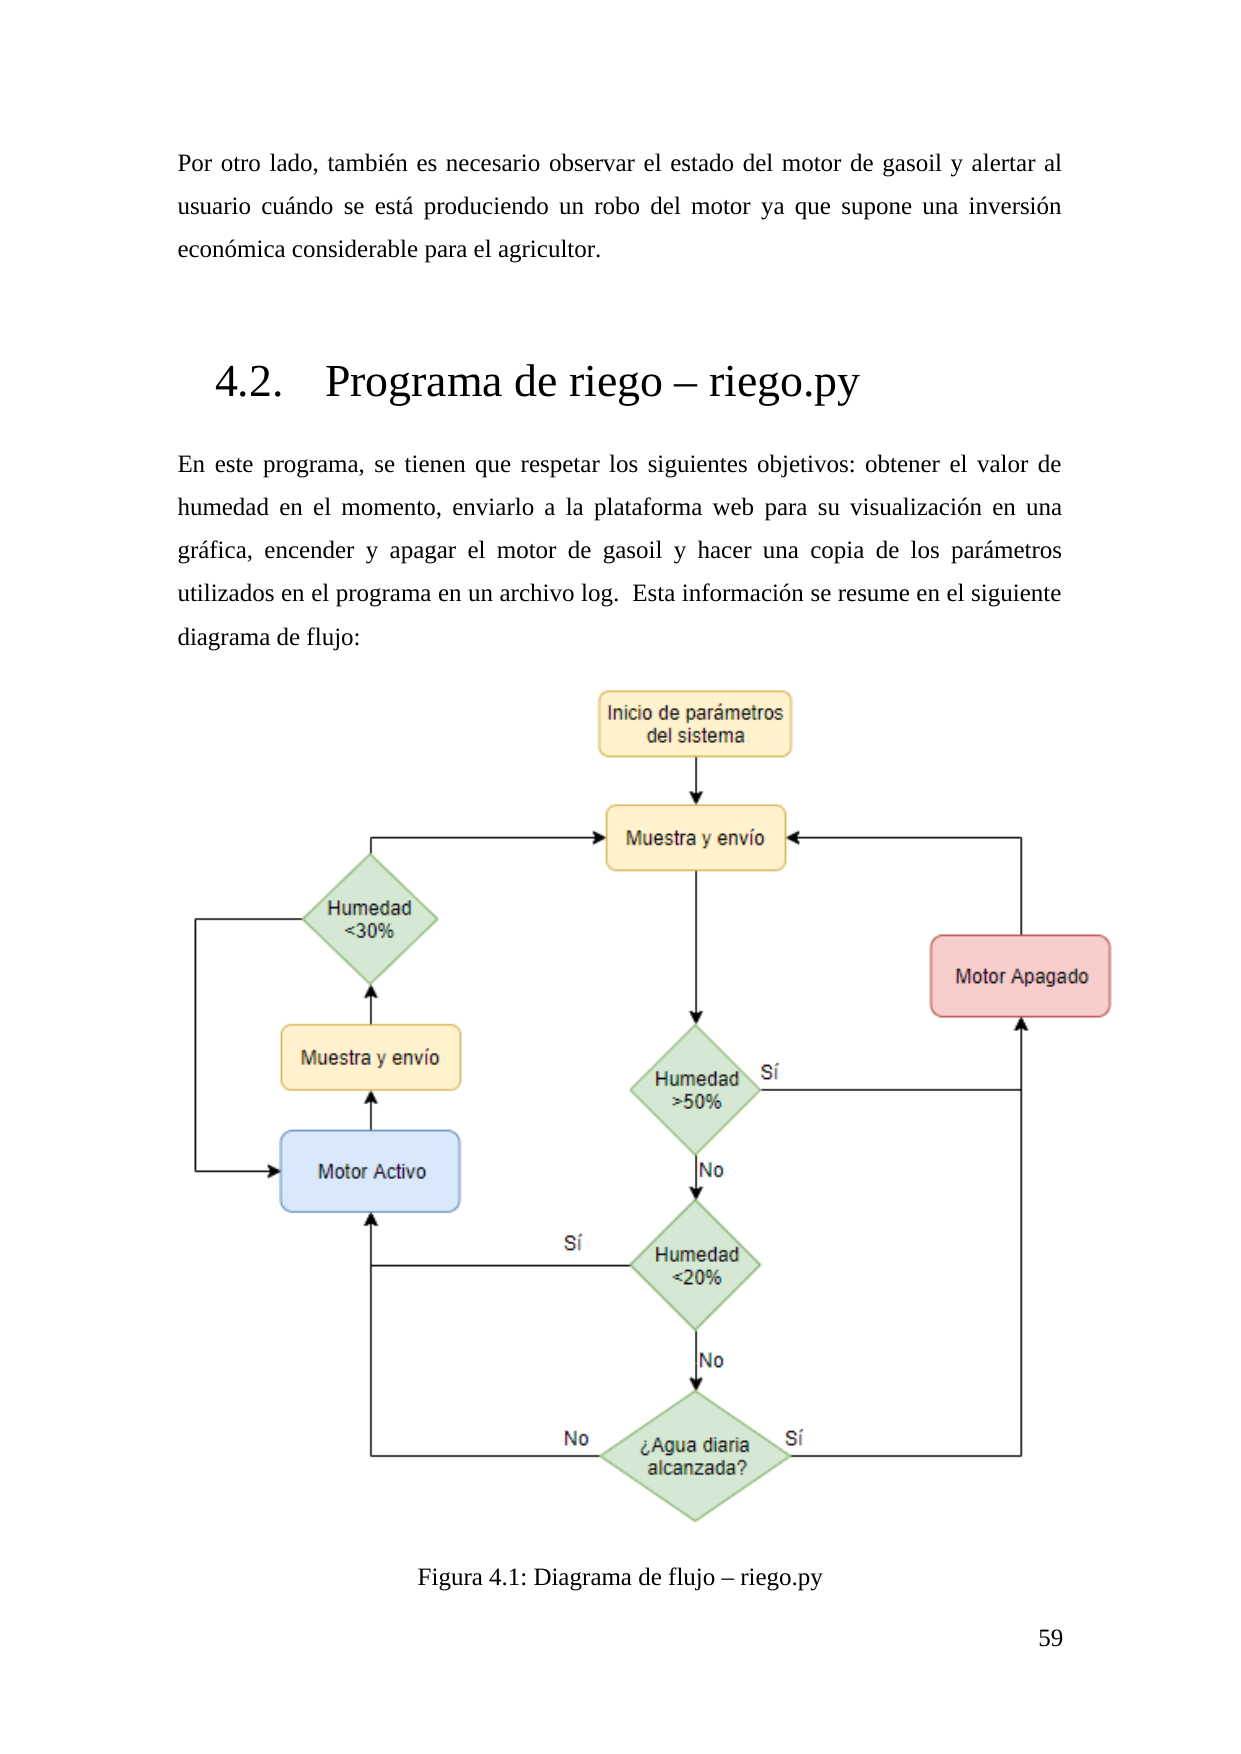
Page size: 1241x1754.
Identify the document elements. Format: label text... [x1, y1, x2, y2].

text Por otro lado, también es necesario observar el estado del motor de gasoil y alertar al usuario cuándo se está produciendo un robo del motor ya que supone una inversión económica considerable para el agricultor. [177, 148, 1063, 263]
picture [177, 681, 1128, 1532]
text Figura 4.1: Diagrama de flujo – riego.py [177, 1562, 1063, 1591]
text En este programa, se tienen que respetar los siguientes objetivos: obtener el valor de humedad en el momento, enviarlo a la plataforma web para su visualización en una gráfica, encender y apagar el motor de gasoil y hacer una copia de los parámetros utilizados en el programa en un archivo log. Esta información se resume en el siguiente diagrama de flujo: [177, 449, 1063, 650]
list Programa de riego – riego.py [215, 353, 1063, 406]
